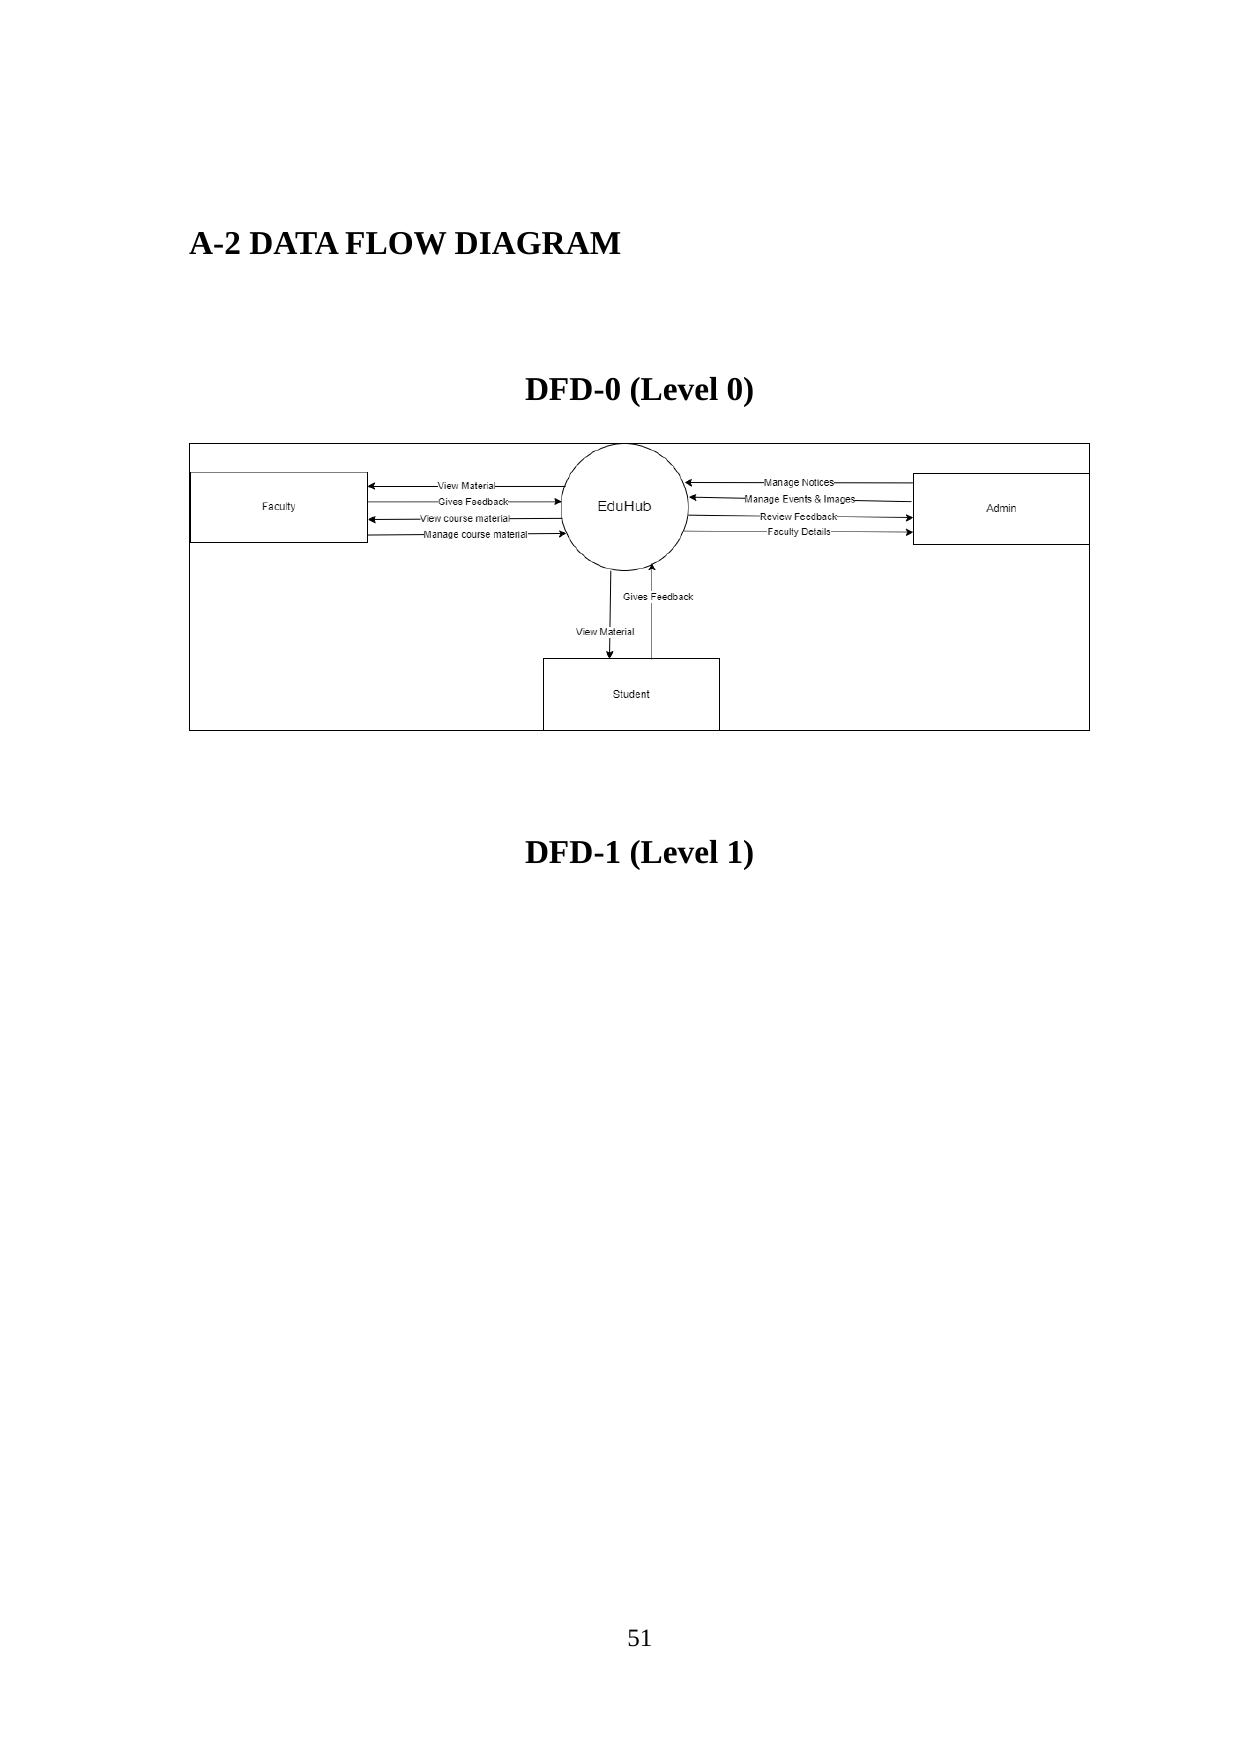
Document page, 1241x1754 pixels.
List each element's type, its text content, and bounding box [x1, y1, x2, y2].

text DFD-1 (Level 1) [189, 833, 1090, 871]
text A-2 DATA FLOW DIAGRAM [189, 223, 1090, 262]
text DFD-0 (Level 0) [189, 370, 1090, 408]
picture [190, 444, 1089, 730]
